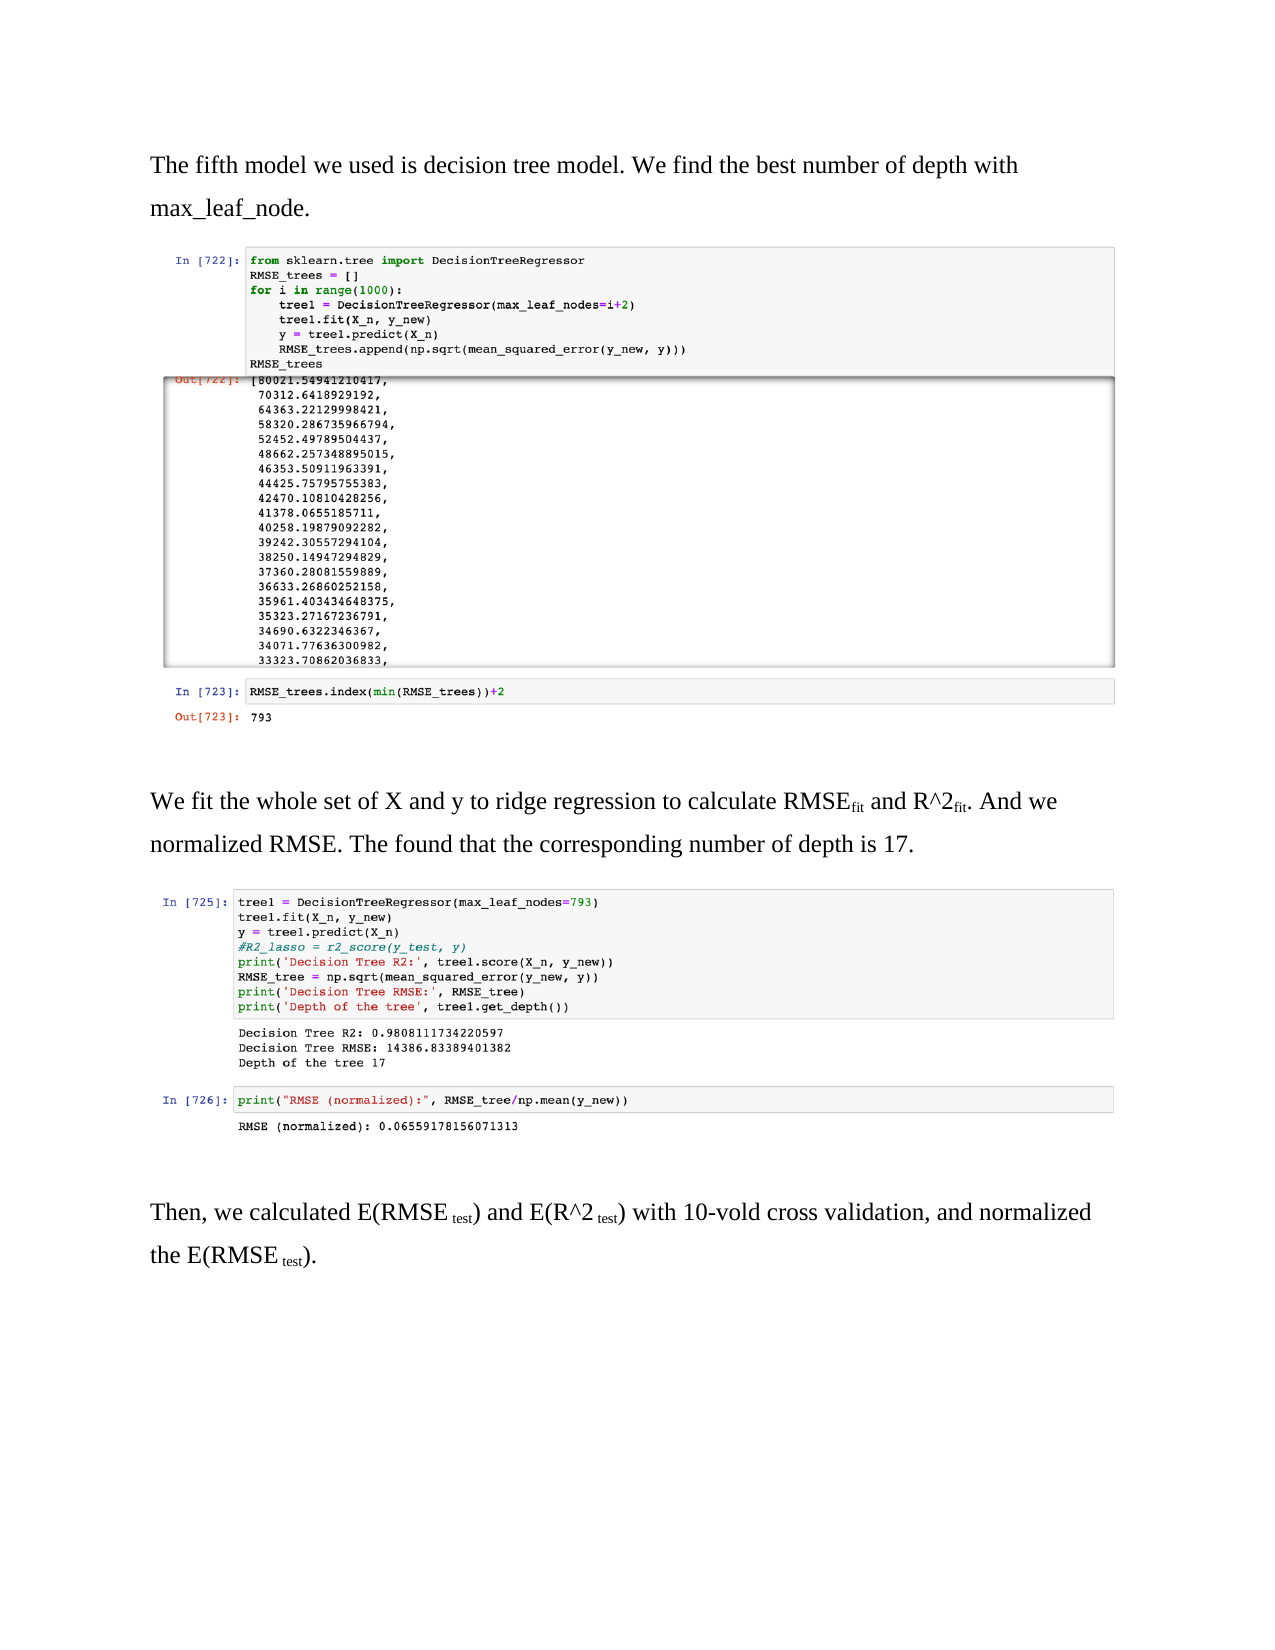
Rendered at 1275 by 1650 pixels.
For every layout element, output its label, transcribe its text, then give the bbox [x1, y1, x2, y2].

text The fifth model we used is decision tree model. We find the best number of depth with max_leaf_node. [150, 150, 1125, 237]
picture [150, 873, 1125, 1139]
text We fit the whole set of X and y to ridge regression to calculate RMSEfit and R^2fit. And we normalized RMSE. The found that the corresponding number of depth is 17. [150, 786, 1125, 873]
text Then, we calculated E(RMSE test) and E(R^2 test) with 10-vold cross validation, and normalized the E(RMSE test). [150, 1197, 1125, 1269]
picture [150, 237, 1125, 728]
